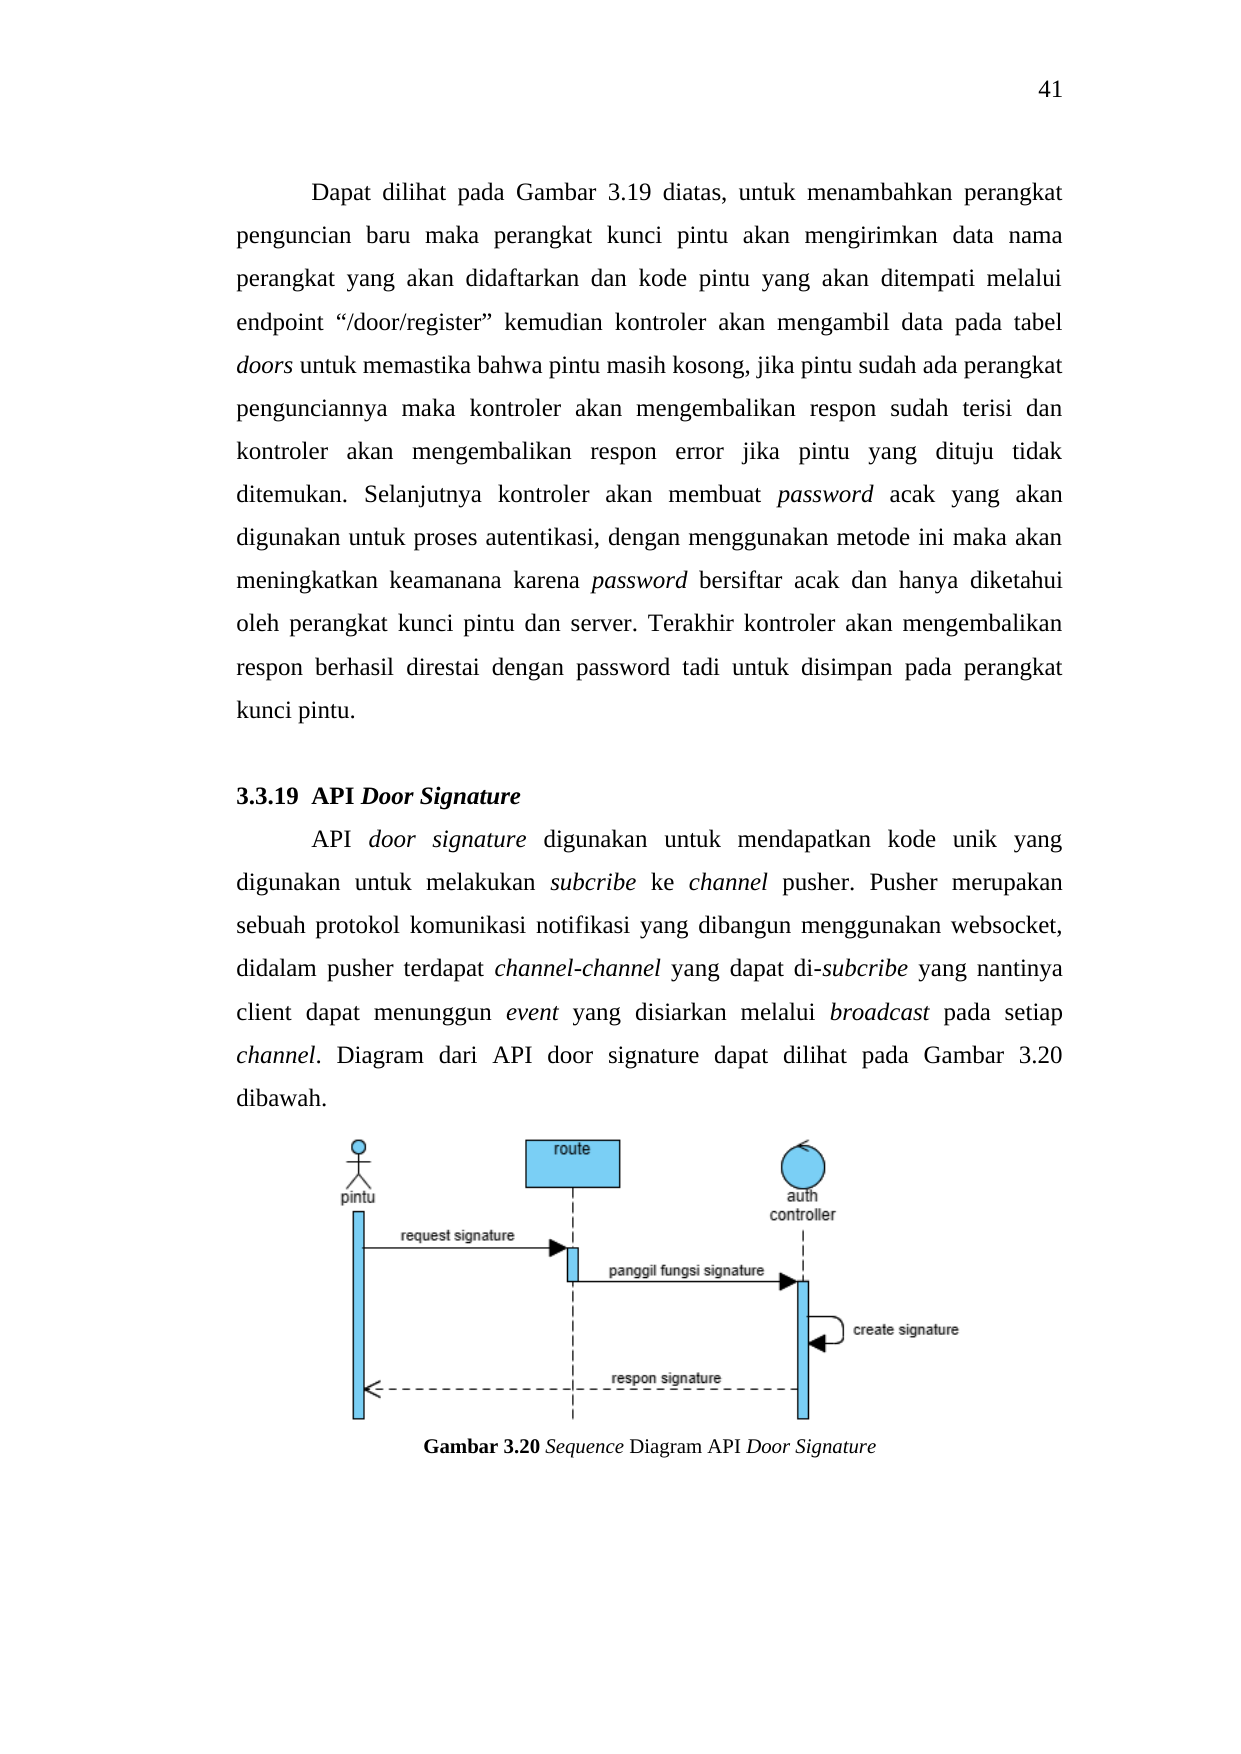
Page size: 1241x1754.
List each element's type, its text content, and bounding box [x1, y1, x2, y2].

text Dapat dilihat pada Gambar 3.19 diatas, untuk menambahkan perangkat penguncian baru maka perangkat kunci pintu akan mengirimkan data nama perangkat yang akan didaftarkan dan kode pintu yang akan ditempati melalui endpoint “/door/register” kemudian kontroler akan mengambil data pada tabel doors untuk memastika bahwa pintu masih kosong, jika pintu sudah ada perangkat pengunciannya maka kontroler akan mengembalikan respon sudah terisi dan kontroler akan mengembalikan respon error jika pintu yang dituju tidak ditemukan. Selanjutnya kontroler akan membuat password acak yang akan digunakan untuk proses autentikasi, dengan menggunakan metode ini maka akan meningkatkan keamanana karena password bersiftar acak dan hanya diketahui oleh perangkat kunci pintu dan server. Terakhir kontroler akan mengembalikan respon berhasil direstai dengan password tadi untuk disimpan pada perangkat kunci pintu. [236, 177, 1063, 723]
text Gambar 3.20 Sequence Diagram API Door Signature [236, 1434, 1063, 1458]
text API Door Signature [236, 781, 1063, 810]
text API door signature digunakan untuk mendapatkan kode unik yang digunakan untuk melakukan subcribe ke channel pusher. Pusher merupakan sebuah protokol komunikasi notifikasi yang dibangun menggunakan websocket, didalam pusher terdapat channel-channel yang dapat di-subcribe yang nantinya client dapat menunggun event yang disiarkan melalui broadcast pada setiap channel. Diagram dari API door signature dapat dilihat pada Gambar 3.20 dibawah. [236, 824, 1063, 1112]
picture [326, 1126, 974, 1421]
